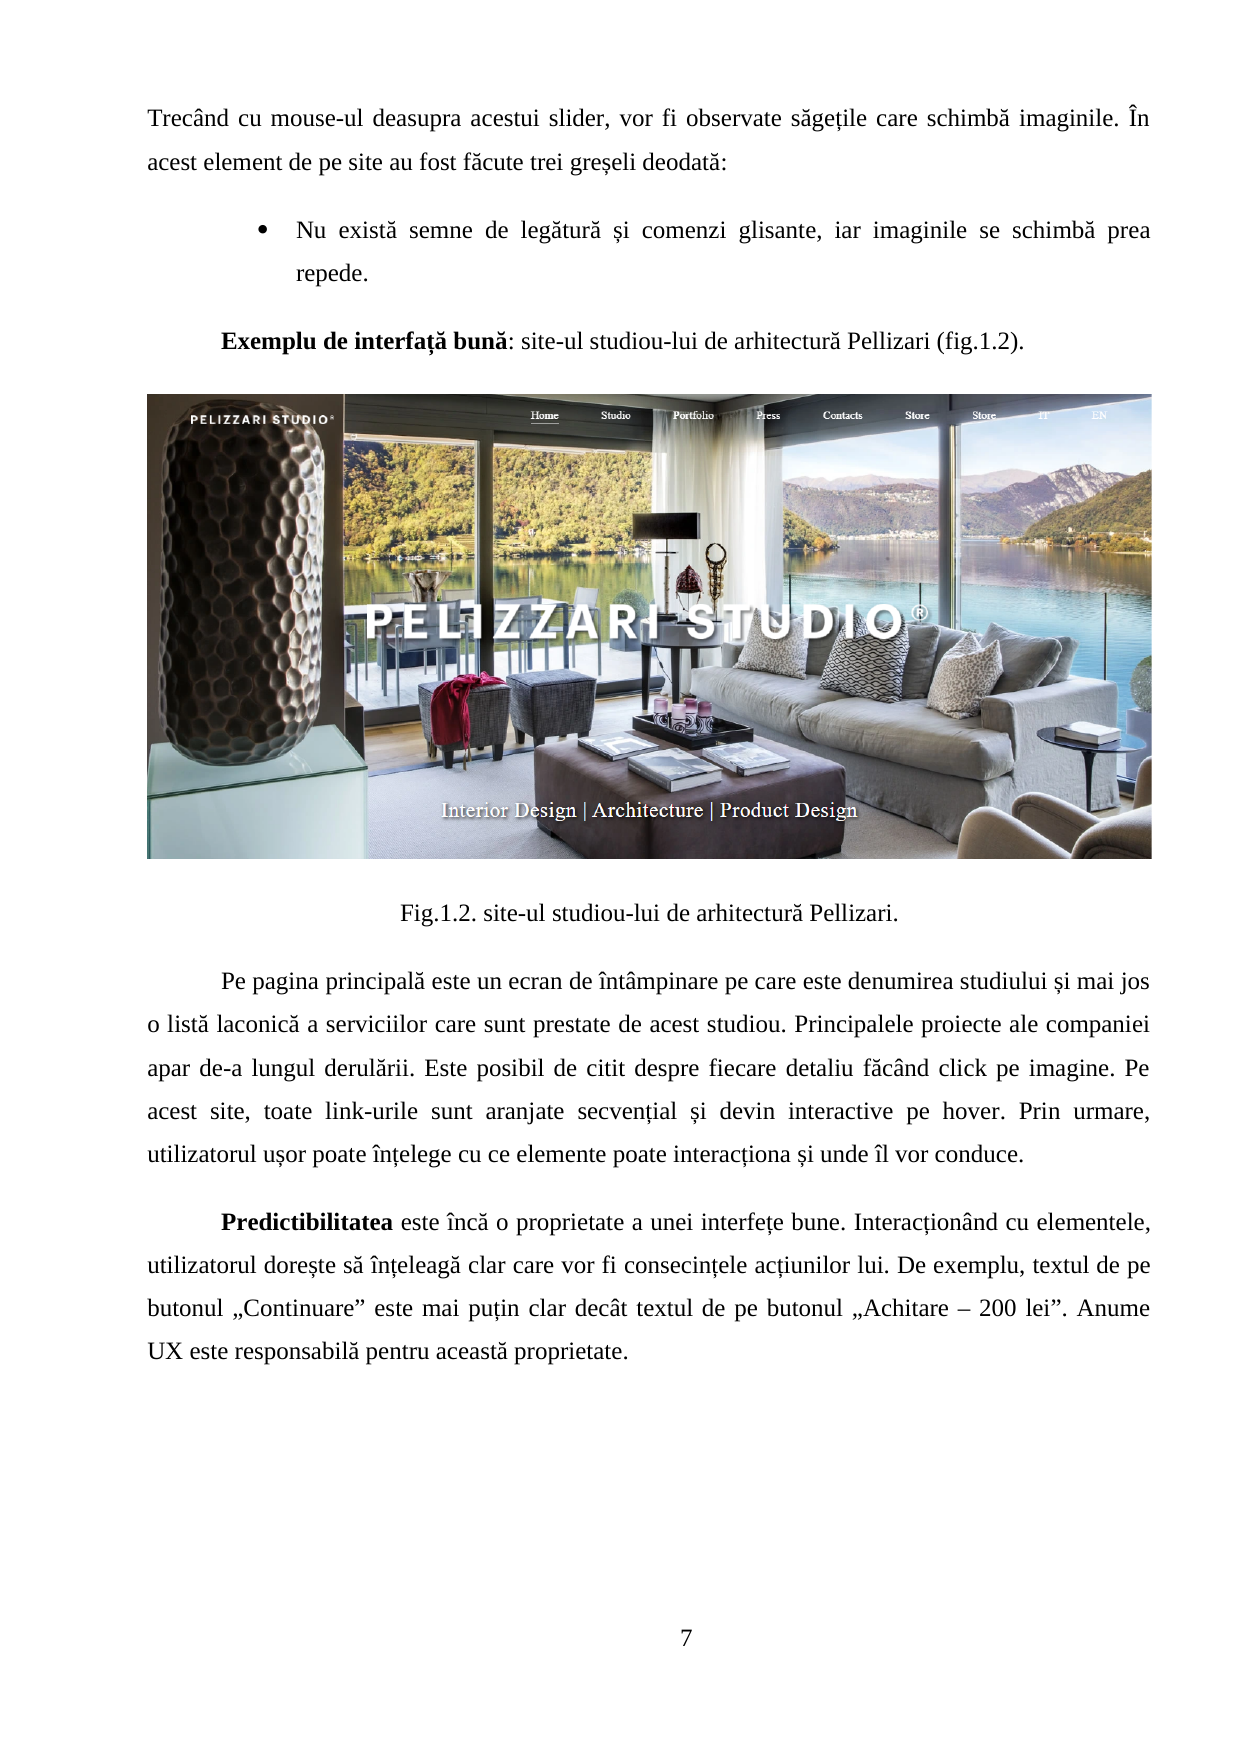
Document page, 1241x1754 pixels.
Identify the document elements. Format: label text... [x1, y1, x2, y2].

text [147, 103, 1152, 175]
picture [147, 394, 1152, 859]
text Exemplu de interfață bună: site-ul studiou-lui de arhitectură Pellizari (fig.1.2). [147, 326, 1152, 355]
text Fig.1.2. site-ul studiou-lui de arhitectură Pellizari. [147, 898, 1152, 927]
list Nu există semne de legătură și comenzi glisante, iar imaginile se schimbă prea repede. [258, 215, 1152, 287]
text Predictibilitatea este încă o proprietate a unei interfețe bune. Interacționând cu elementele, utilizatorul dorește să înțeleagă clar care vor fi consecințele acțiunilor lui. De exemplu, textul de pe butonul „Continuare” este mai puțin clar decât textul de pe butonul „Achitare – 200 lei”. Anume UX este responsabilă pentru această proprietate. [147, 1207, 1152, 1365]
text Pe pagina principală este un ecran de întâmpinare pe care este denumirea studiului și mai jos o listă laconică a serviciilor care sunt prestate de acest studiou. Principalele proiecte ale companiei apar de-a lungul derulării. Este posibil de citit despre fiecare detaliu făcând click pe imagine. Pe acest site, toate link-urile sunt aranjate secvențial și devin interactive pe hover. Prin urmare, utilizatorul ușor poate înțelege cu ce elemente poate interacționa și unde îl vor conduce. [147, 966, 1152, 1168]
